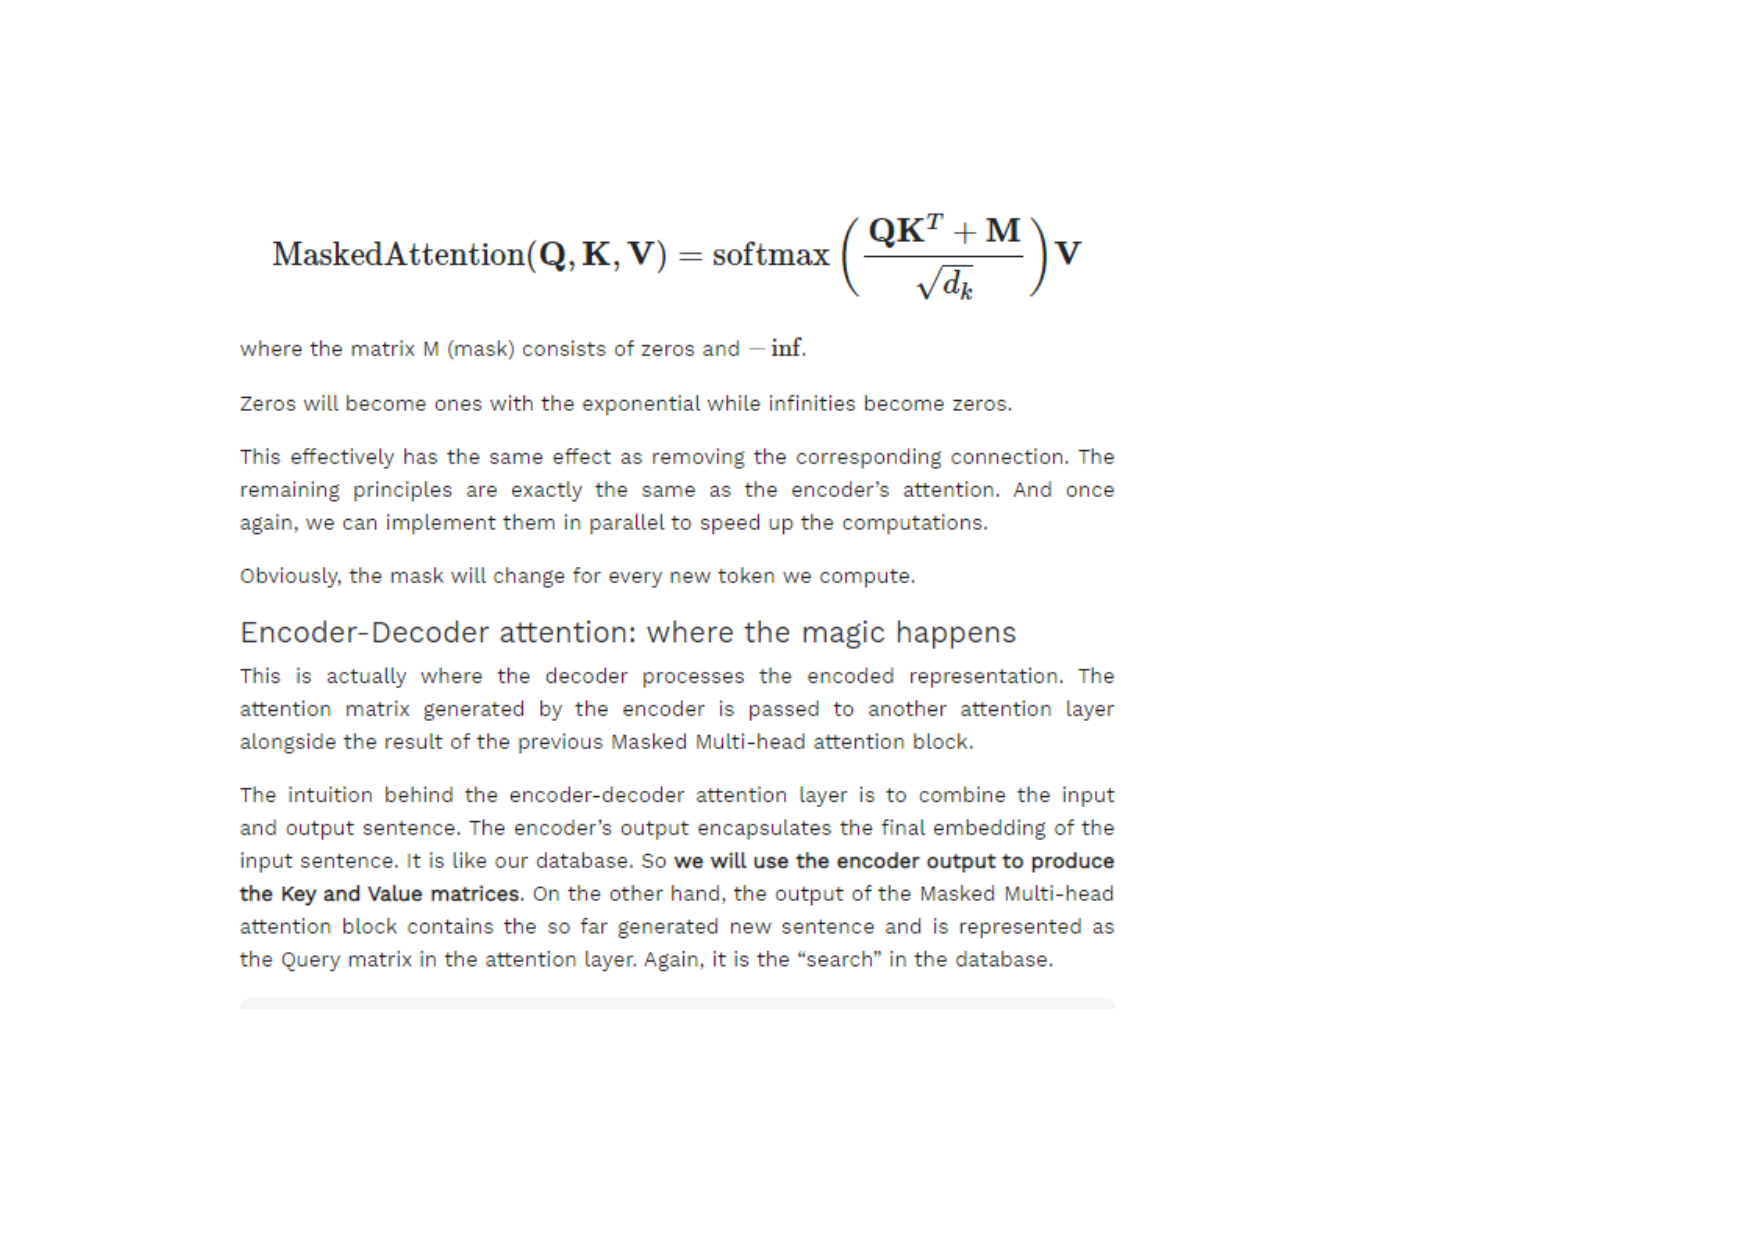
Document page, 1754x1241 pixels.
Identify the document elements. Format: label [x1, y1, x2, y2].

picture [150, 210, 1194, 1009]
